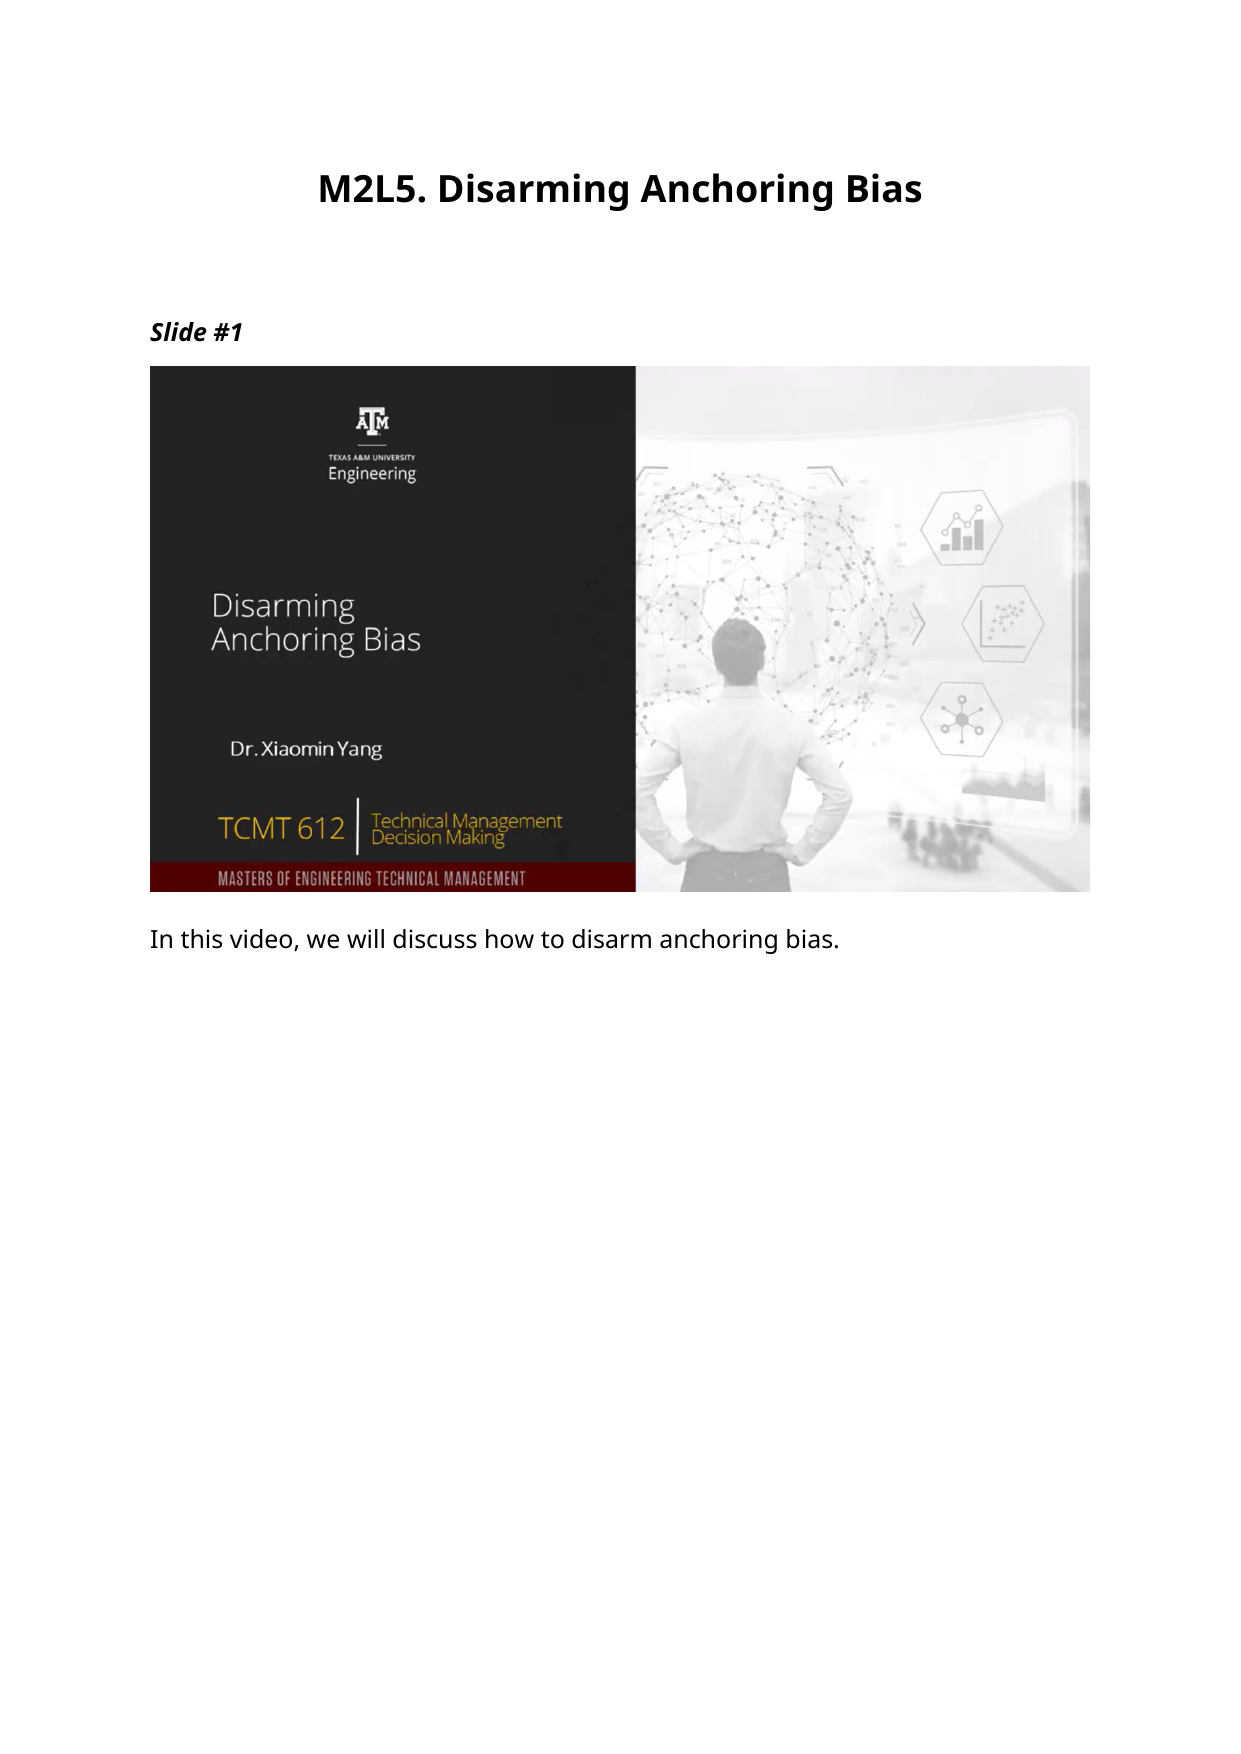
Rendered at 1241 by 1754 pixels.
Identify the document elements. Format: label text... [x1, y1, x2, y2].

subtitle M2L5. Disarming Anchoring Bias [150, 162, 1090, 213]
subtitle Slide #1 [150, 315, 1090, 366]
picture [150, 366, 1091, 892]
text In this video, we will discuss how to disarm anchoring bias. [150, 922, 1090, 956]
